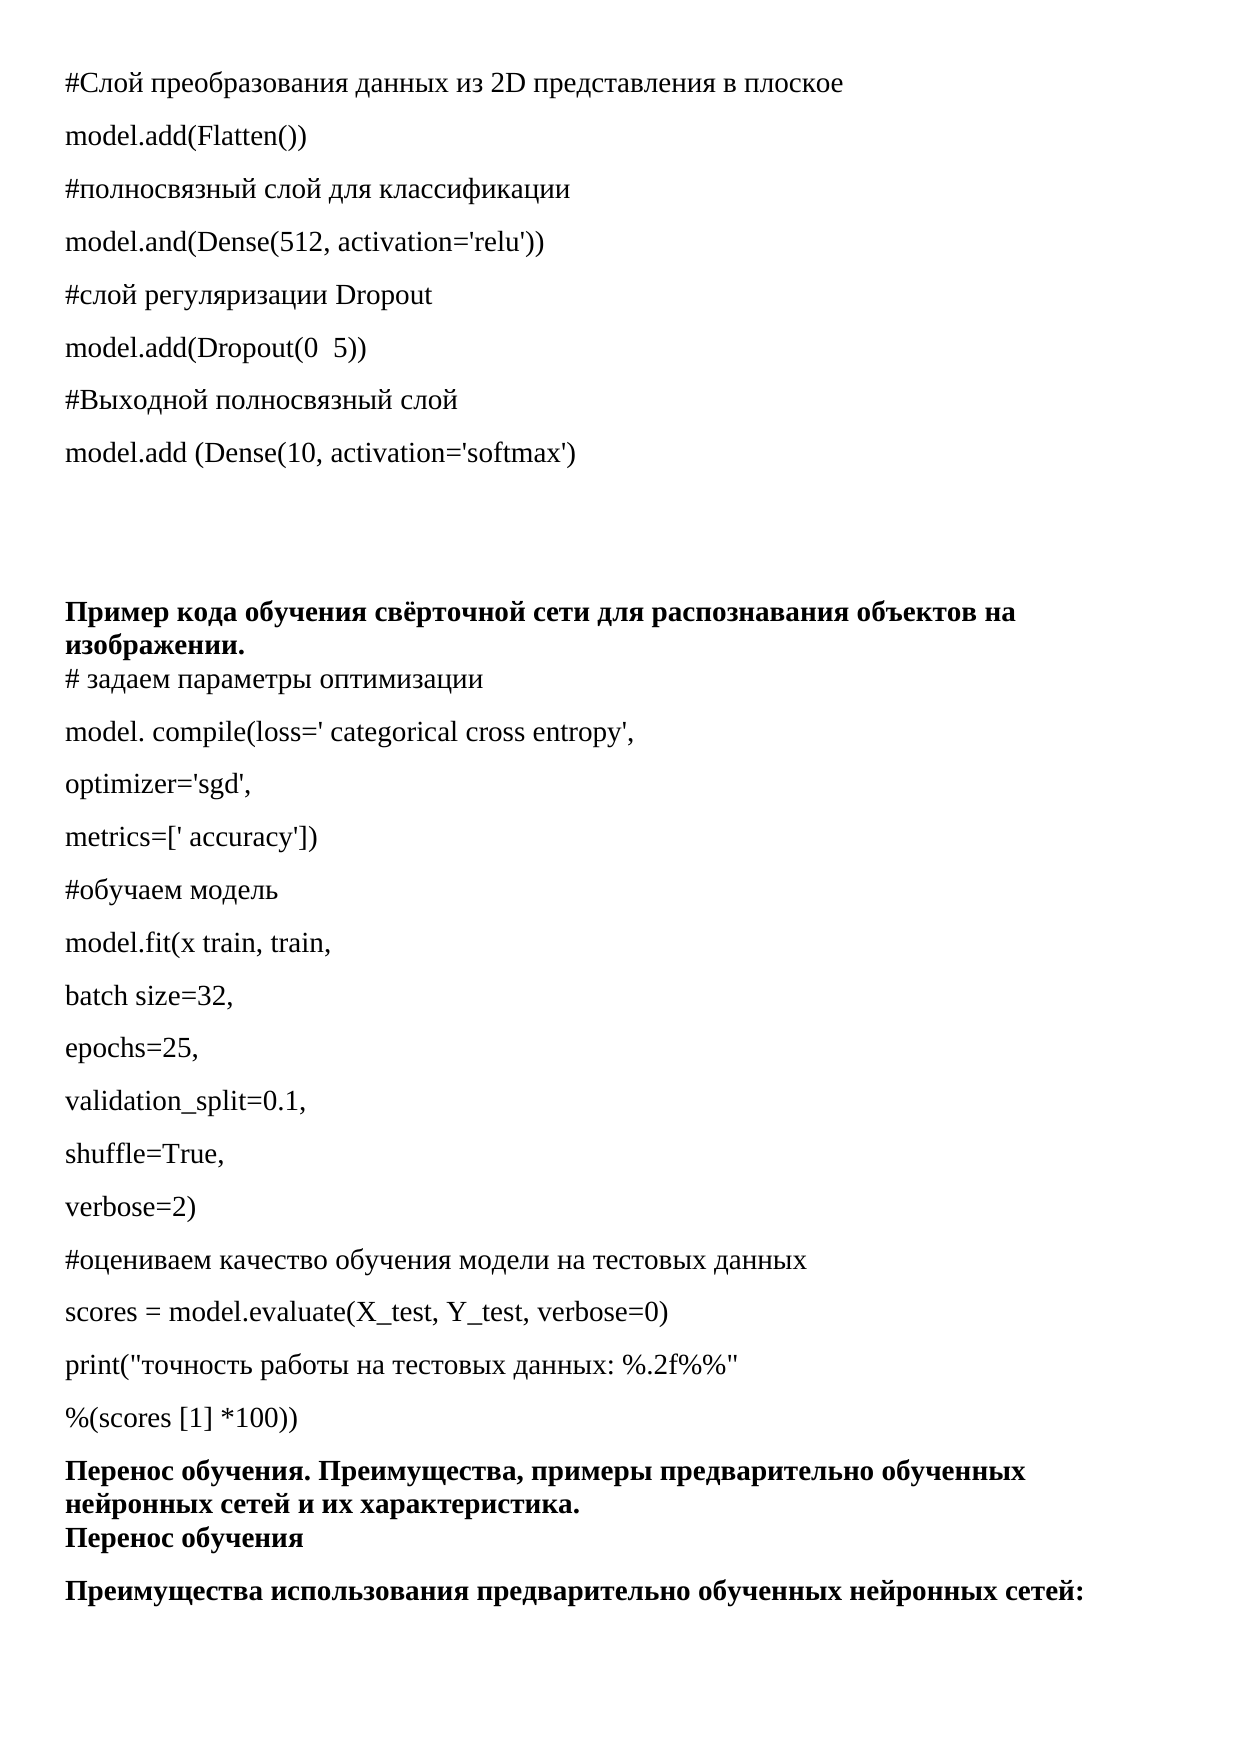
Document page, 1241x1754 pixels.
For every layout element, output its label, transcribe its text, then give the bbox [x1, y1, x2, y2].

text model. compile(loss=' categorical cross entropy', [65, 714, 1171, 747]
text %(scores [1] *100)) [65, 1400, 1171, 1434]
text verbose=2) [65, 1189, 1171, 1222]
text validation_split=0.1, [65, 1083, 1171, 1117]
text #Выходной полносвязный слой [65, 382, 1171, 416]
text #оцениваем качество обучения модели на тестовых данных [65, 1242, 1171, 1275]
text epochs=25, [65, 1031, 1171, 1064]
text #Слой преобразования данных из 2D представления в плоское [65, 66, 1171, 99]
text Пример кода обучения свёрточной сети для распознавания объектов на изображении. [65, 594, 1171, 661]
text model.and(Dense(512, activation='relu')) [65, 224, 1171, 258]
text model.add(Dropout(0 5)) [65, 330, 1171, 363]
text # задаем параметры оптимизации [65, 661, 1171, 694]
text Преимущества использования предварительно обученных нейронных сетей: [65, 1573, 1171, 1606]
text shuffle=True, [65, 1136, 1171, 1170]
text #слой peгyляризации Dropout [65, 277, 1171, 310]
text model.add (Dense(10, activation='softmax') [65, 435, 1171, 469]
text model.add(Flatten()) [65, 118, 1171, 152]
text #обучаем модель [65, 872, 1171, 906]
text optimizer='sgd', [65, 766, 1171, 800]
text batch size=32, [65, 978, 1171, 1011]
text Перенос обучения [65, 1520, 1171, 1554]
text scores = model.evaluate(X_test, Y_test, verbose=0) [65, 1294, 1171, 1328]
text #полносвязный слой для классификации [65, 171, 1171, 205]
text Перенос обучения. Преимущества, примеры предварительно обученных нейронных сетей и их характеристика. [65, 1453, 1171, 1520]
text model.fit(x train, train, [65, 925, 1171, 958]
text print("точность работы на тестовых данных: %.2f%%" [65, 1347, 1171, 1381]
text metrics=[' accuracy']) [65, 819, 1171, 853]
